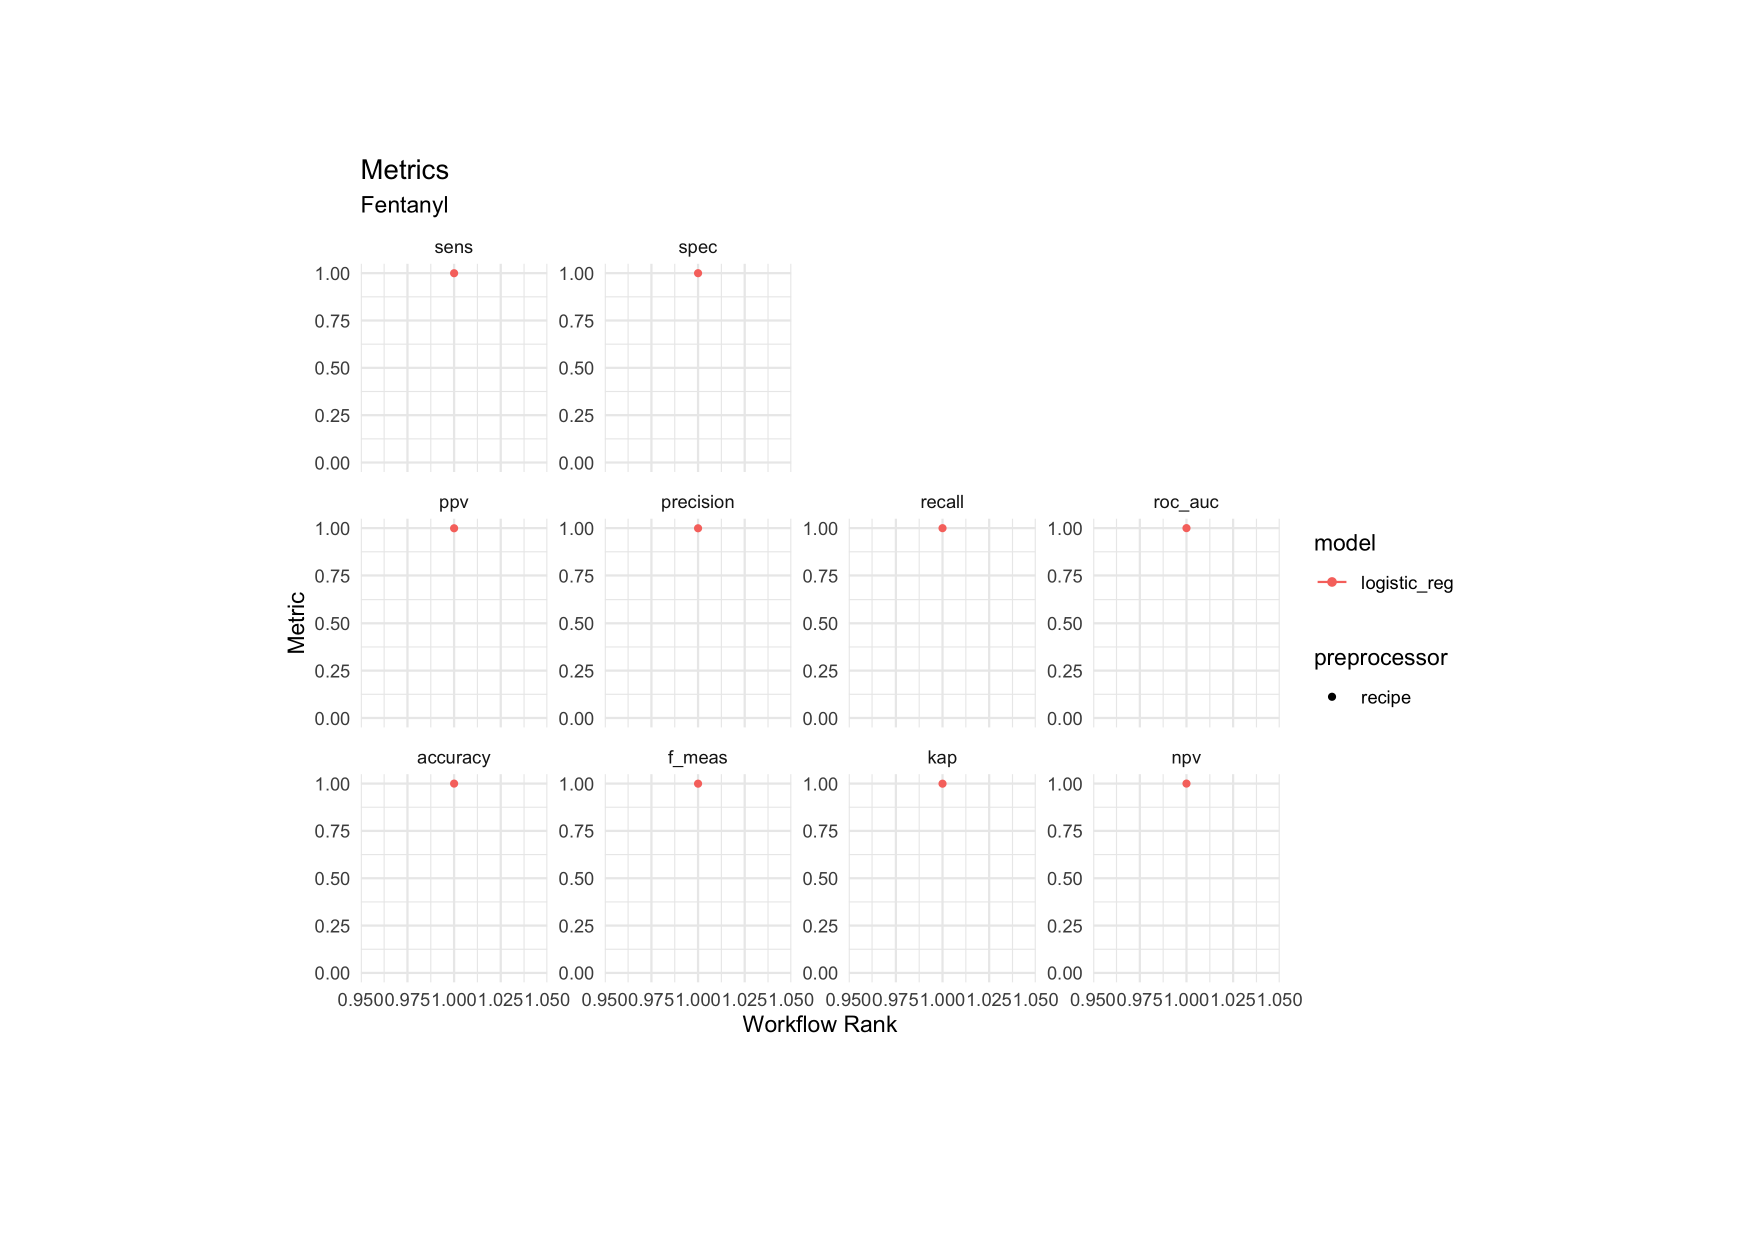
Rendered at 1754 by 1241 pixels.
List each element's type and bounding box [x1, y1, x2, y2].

picture [277, 147, 1477, 1048]
